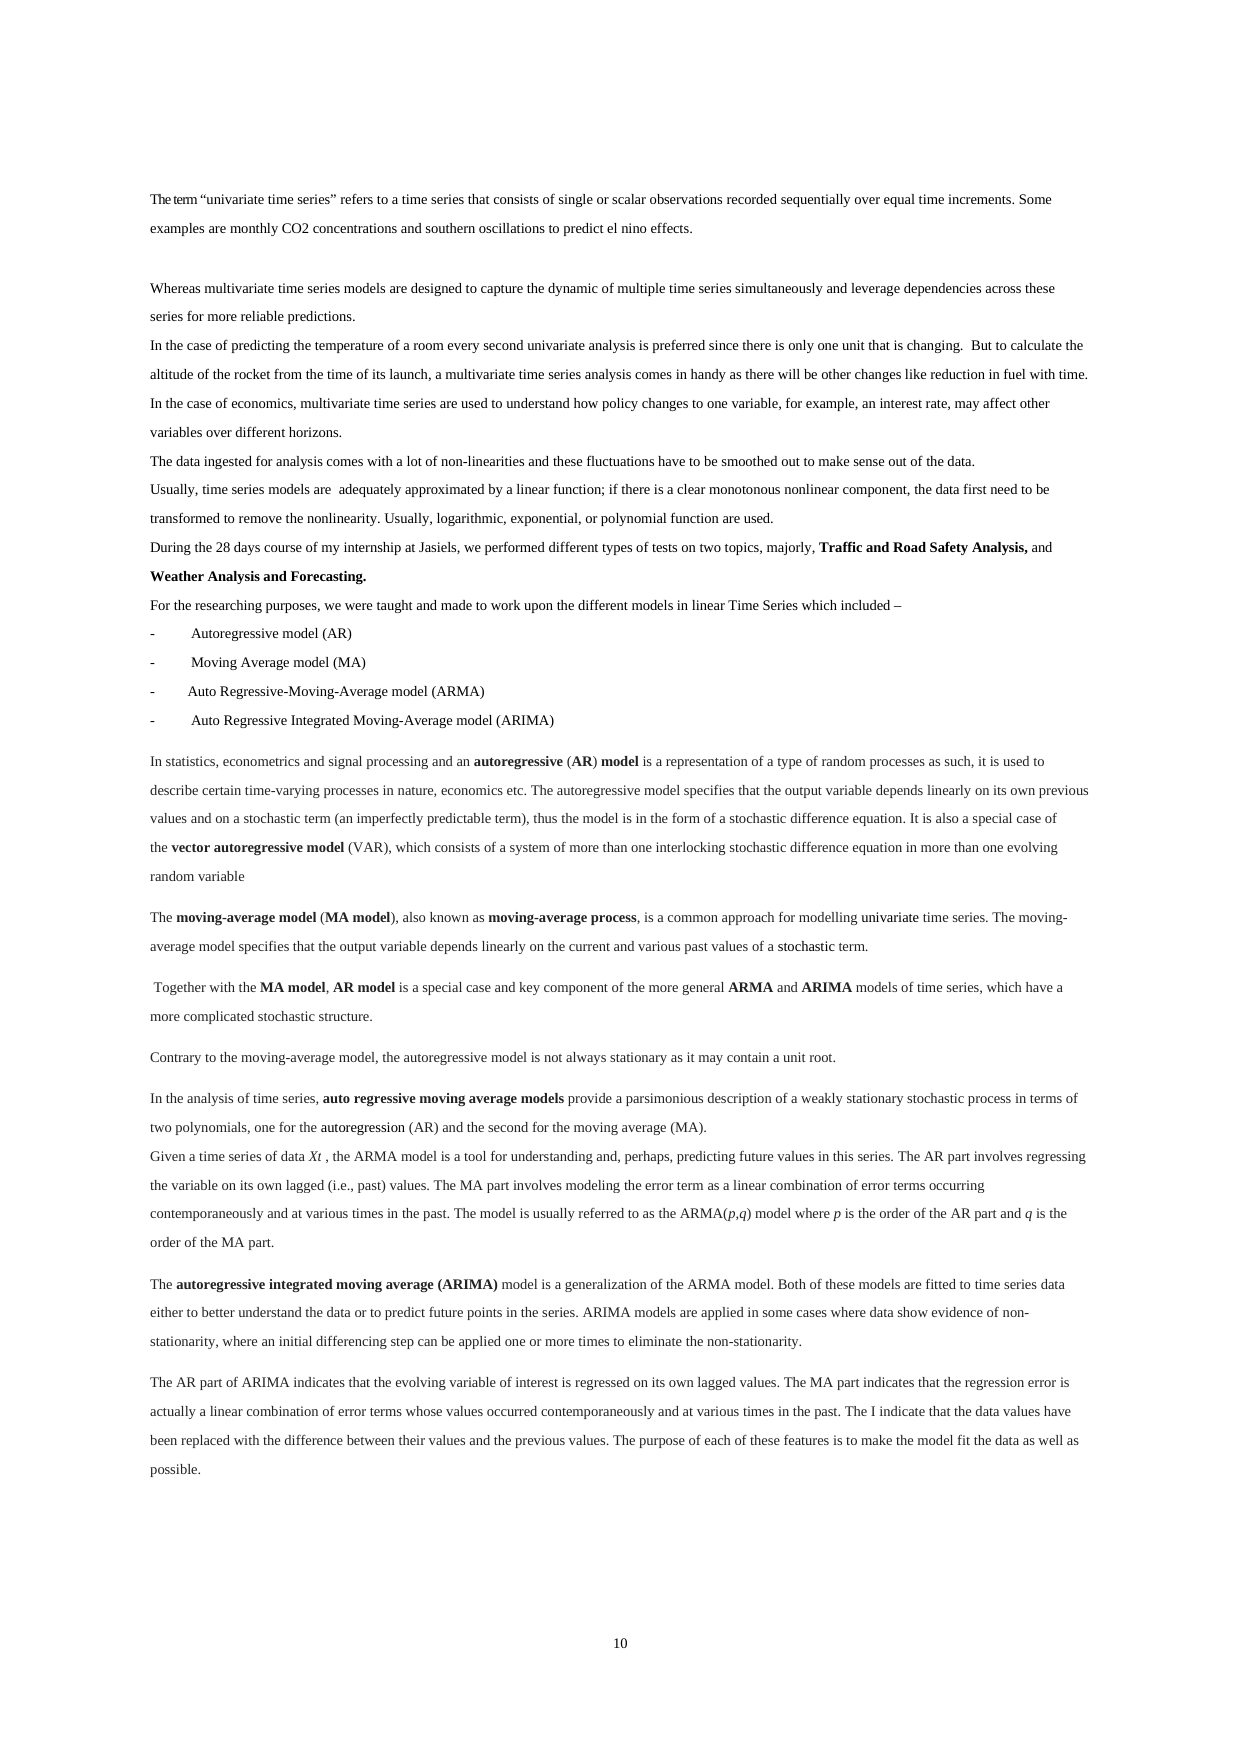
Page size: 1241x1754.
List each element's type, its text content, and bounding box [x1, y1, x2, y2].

text Contrary to the moving-average model, the autoregressive model is not always stationary as it may contain a unit root. [150, 1037, 1090, 1066]
text For the researching purposes, we were taught and made to work upon the different models in linear Time Series which included – [150, 584, 1090, 613]
list Autoregressive model (AR) [150, 613, 1090, 642]
subtitle The term “univariate time series” refers to a time series that consists of single or scalar observations recorded sequentially over equal time increments. Some examples are monthly CO2 concentrations and southern oscillations to predict el nino effects. [150, 179, 1090, 236]
list Moving Average model (MA) [150, 642, 1090, 671]
text Together with the MA model, AR model is a special case and key component of the more general ARMA and ARIMA models of time series, which have a more complicated stochastic structure. [150, 967, 1090, 1024]
text In the case of predicting the temperature of a room every second univariate analysis is preferred since there is only one unit that is changing. But to calculate the altitude of the rocket from the time of its launch, a multivariate time series analysis comes in handy as there will be other changes like reduction in fuel with time. [150, 325, 1090, 383]
text Whereas multivariate time series models are designed to capture the dynamic of multiple time series simultaneously and leverage dependencies across these series for more reliable predictions. [150, 267, 1090, 325]
text During the 28 days course of my internship at Jasiels, we performed different types of tests on two topics, majorly, Traffic and Road Safety Analysis, and Weather Analysis and Forecasting. [150, 527, 1090, 584]
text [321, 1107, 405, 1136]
text In statistics, econometrics and signal processing and an autoregressive (AR) model is a representation of a type of random processes as such, it is used to describe certain time-varying processes in nature, economics etc. The autoregressive model specifies that the output variable depends linearly on its own previous values and on a stochastic term (an imperfectly predictable term), thus the model is in the form of a stochastic difference equation. It is also a special case of the vector autoregressive model (VAR), which consists of a system of more than one interlocking stochastic difference equation in more than one evolving random variable [150, 741, 1090, 884]
text In the case of economics, multivariate time series are used to understand how policy changes to one variable, for example, an interest rate, may affect other variables over different horizons. [150, 383, 1090, 440]
text Given a time series of data Xt , the ARMA model is a tool for understanding and, perhaps, predicting future values in this series. The AR part involves regressing the variable on its own lagged (i.e., past) values. The MA part involves modeling the error term as a linear combination of error terms occurring contemporaneously and at various times in the past. The model is usually referred to as the ARMA(p,q) model where p is the order of the AR part and q is the order of the MA part. [150, 1136, 1090, 1251]
text The data ingested for analysis comes with a lot of non-linearities and these fluctuations have to be smoothed out to make sense out of the data. [150, 440, 1090, 469]
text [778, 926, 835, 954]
text In the analysis of time series, auto regressive moving average models provide a parsimonious description of a weakly stationary stochastic process in terms of two polynomials, one for the autoregression (AR) and the second for the moving average (MA). [707, 1078, 1090, 1136]
text Usually, time series models are adequately approximated by a linear function; if there is a clear monotonous nonlinear component, the data first need to be transformed to remove the nonlinearity. Usually, logarithmic, exponential, or polynomial function are used. [150, 469, 1090, 527]
text The AR part of ARIMA indicates that the evolving variable of interest is regressed on its own lagged values. The MA part indicates that the regression error is actually a linear combination of error terms whose values occurred contemporaneously and at various times in the past. The I indicate that the data values have been replaced with the difference between their values and the previous values. The purpose of each of these features is to make the model fit the data as well as possible. [150, 1362, 1090, 1477]
list Auto Regressive-Moving-Average model (ARMA) [150, 671, 1090, 699]
list Auto Regressive Integrated Moving-Average model (ARIMA) [150, 699, 1090, 728]
text The autoregressive integrated moving average (ARIMA) model is a generalization of the ARMA model. Both of these models are fitted to time series data either to better understand the data or to predict future points in the series. ARIMA models are applied in some cases where data show evidence of non-stationarity, where an initial differencing step can be applied one or more times to eliminate the non-stationarity. [150, 1263, 1090, 1350]
